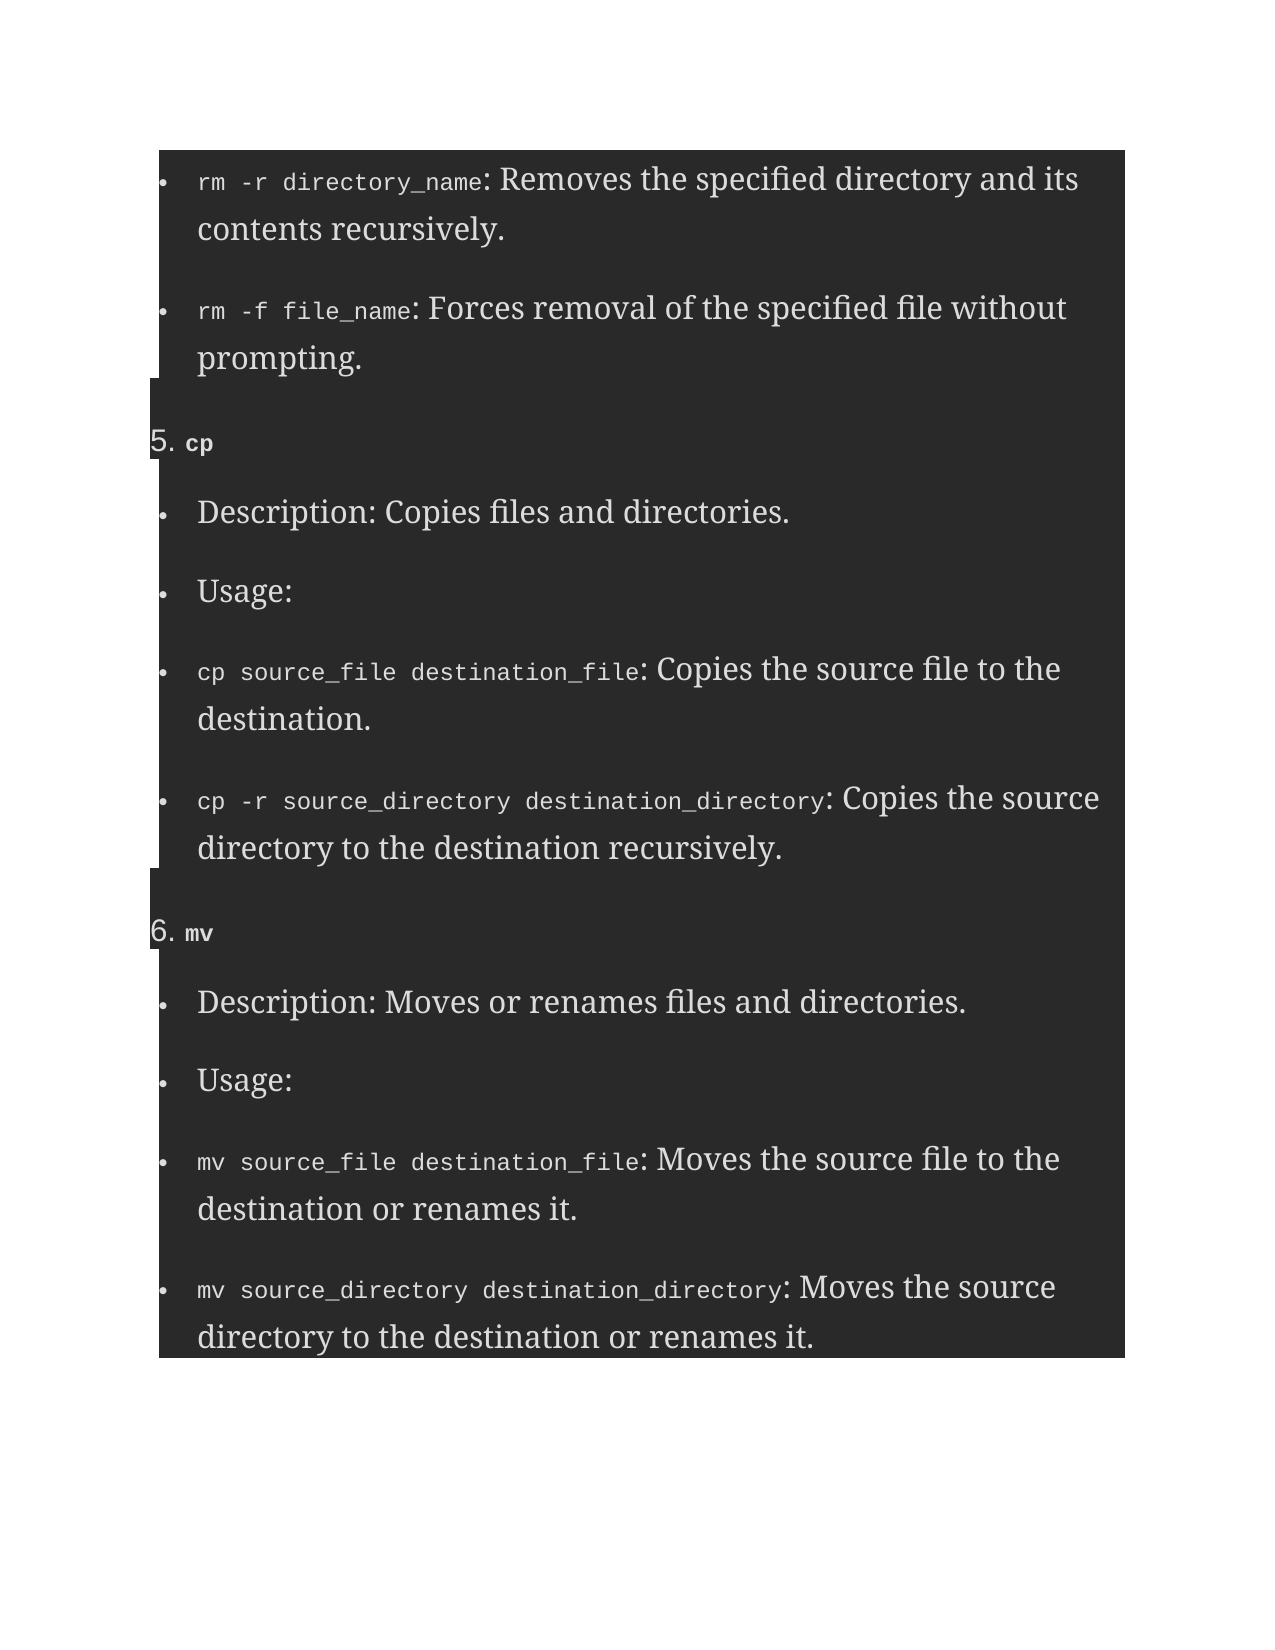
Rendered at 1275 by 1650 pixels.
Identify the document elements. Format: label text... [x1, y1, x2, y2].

list cp -r source_directory destination_directory: Copies the source directory to the destination recursively. [159, 768, 1125, 868]
list rm -r directory_name: Removes the specified directory and its contents recursively. [159, 150, 1125, 250]
list mv source_directory destination_directory: Moves the source directory to the destination or renames it. [159, 1258, 1125, 1358]
list Usage: [159, 561, 1125, 611]
subtitle 5. cp [150, 422, 1125, 459]
list Description: Copies files and directories. [159, 483, 1125, 533]
list Description: Moves or renames files and directories. [159, 972, 1125, 1022]
list rm -f file_name: Forces removal of the specified file without prompting. [159, 278, 1125, 378]
list Usage: [159, 1051, 1125, 1101]
list cp source_file destination_file: Copies the source file to the destination. [159, 640, 1125, 740]
list mv source_file destination_file: Moves the source file to the destination or renames it. [159, 1129, 1125, 1229]
subtitle 6. mv [150, 911, 1125, 949]
